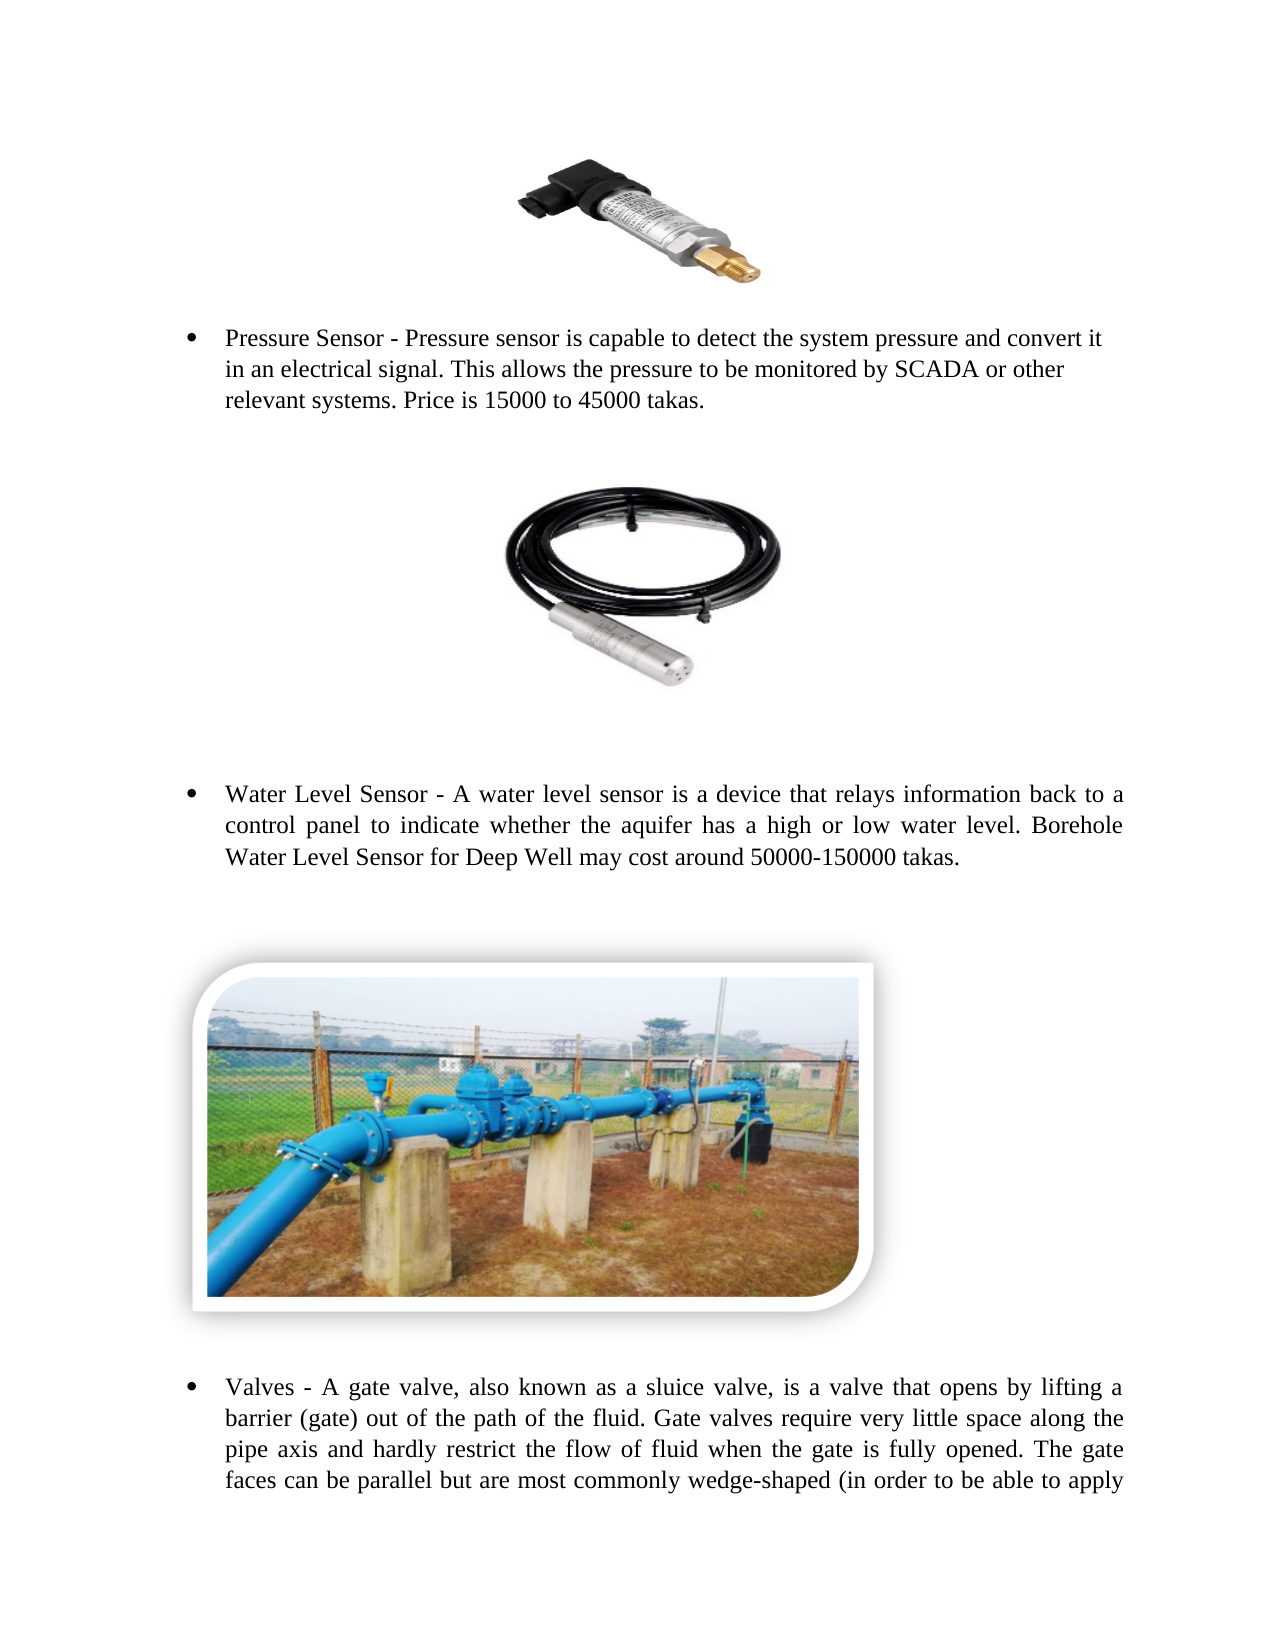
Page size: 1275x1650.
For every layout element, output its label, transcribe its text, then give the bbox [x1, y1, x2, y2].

list Water Level Sensor - A water level sensor is a device that relays information back to a control panel to indicate whether the aquifer has a high or low water level. Borehole Water Level Sensor for Deep Well may cost around 50000-150000 takas. [187, 779, 1125, 870]
picture [505, 150, 771, 305]
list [187, 1372, 1125, 1494]
picture [459, 480, 817, 713]
picture [150, 920, 915, 1354]
list Pressure Sensor - Pressure sensor is capable to detect the system pressure and convert it in an electrical signal. This allows the pressure to be monitored by SCADA or other relevant systems. Price is 15000 to 45000 takas. [187, 323, 1125, 414]
